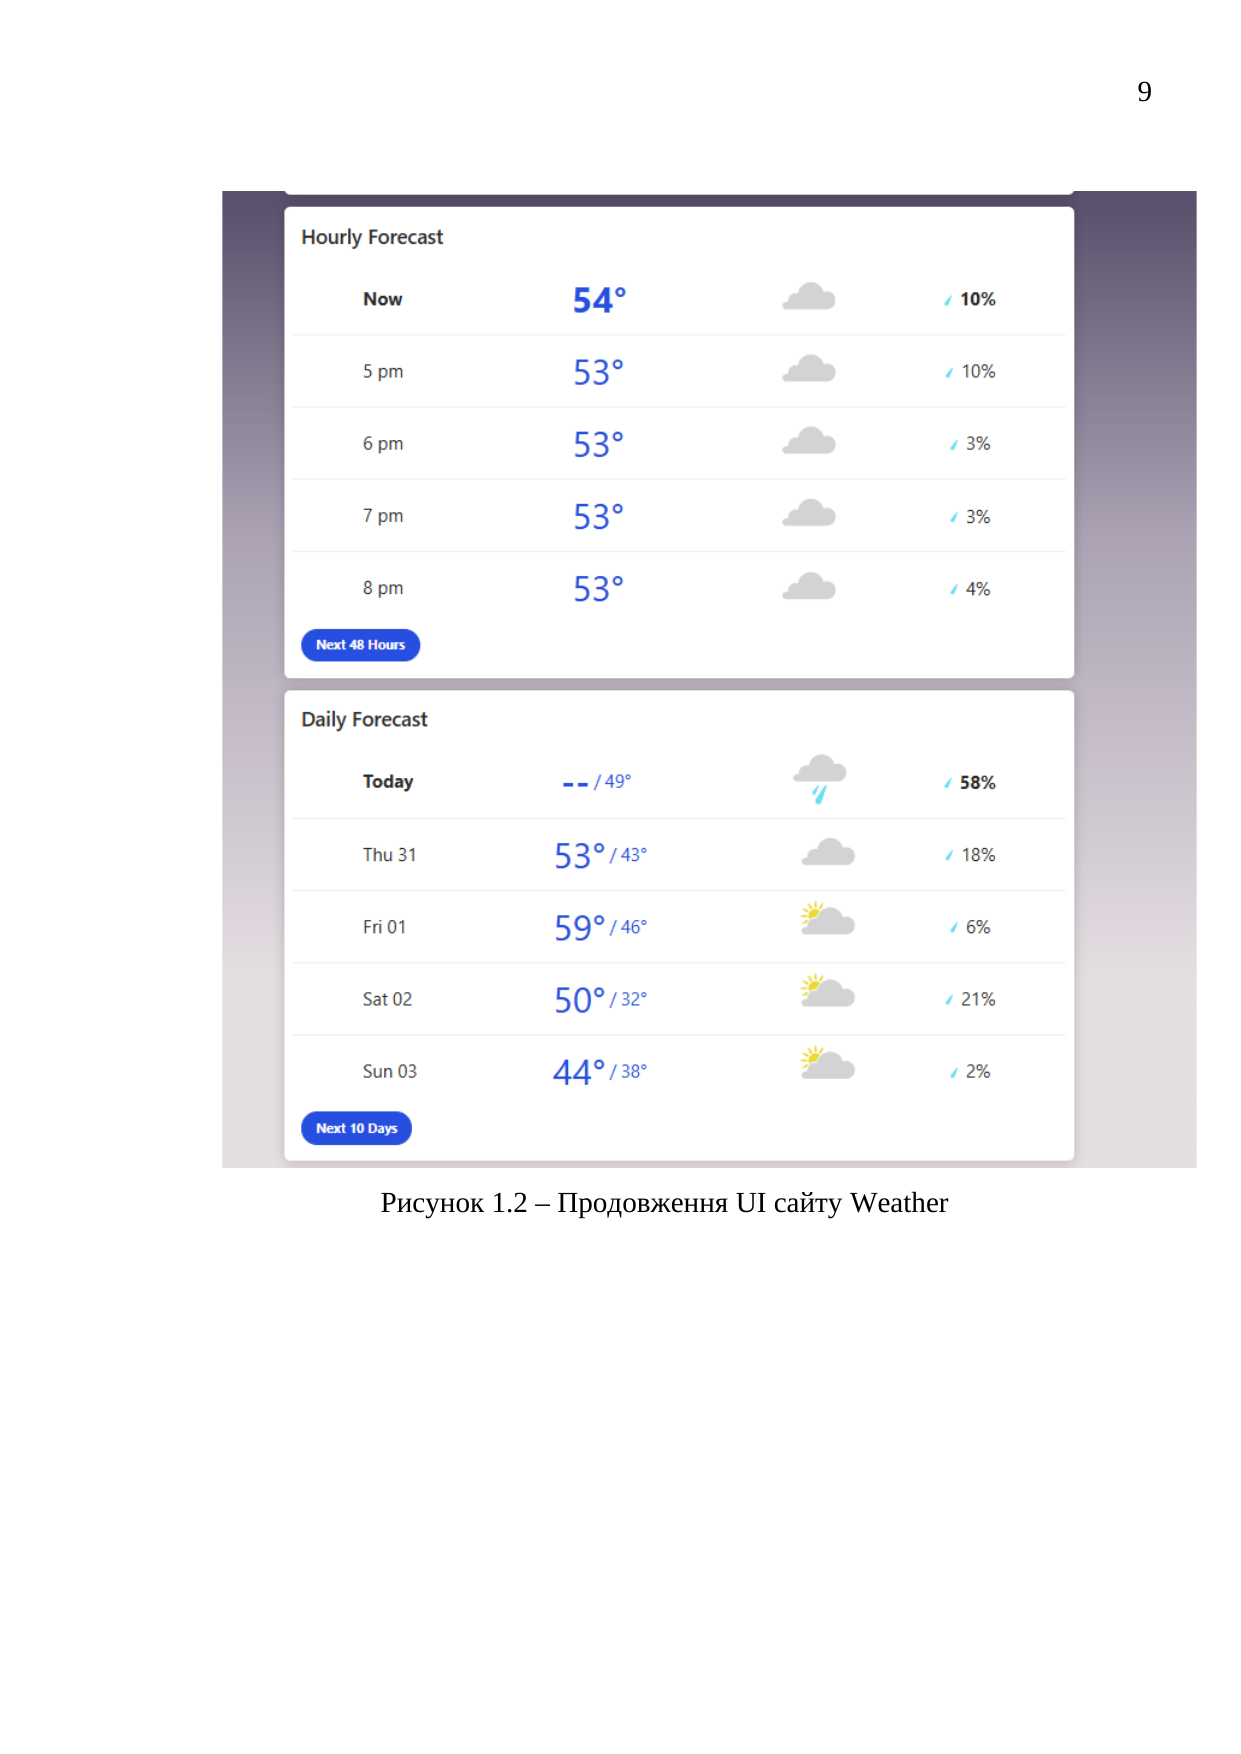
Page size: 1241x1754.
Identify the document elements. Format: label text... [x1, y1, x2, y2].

text Рисунок 1.2 – Продовження UI сайту Weather [177, 1185, 1152, 1218]
picture [222, 191, 1197, 1168]
